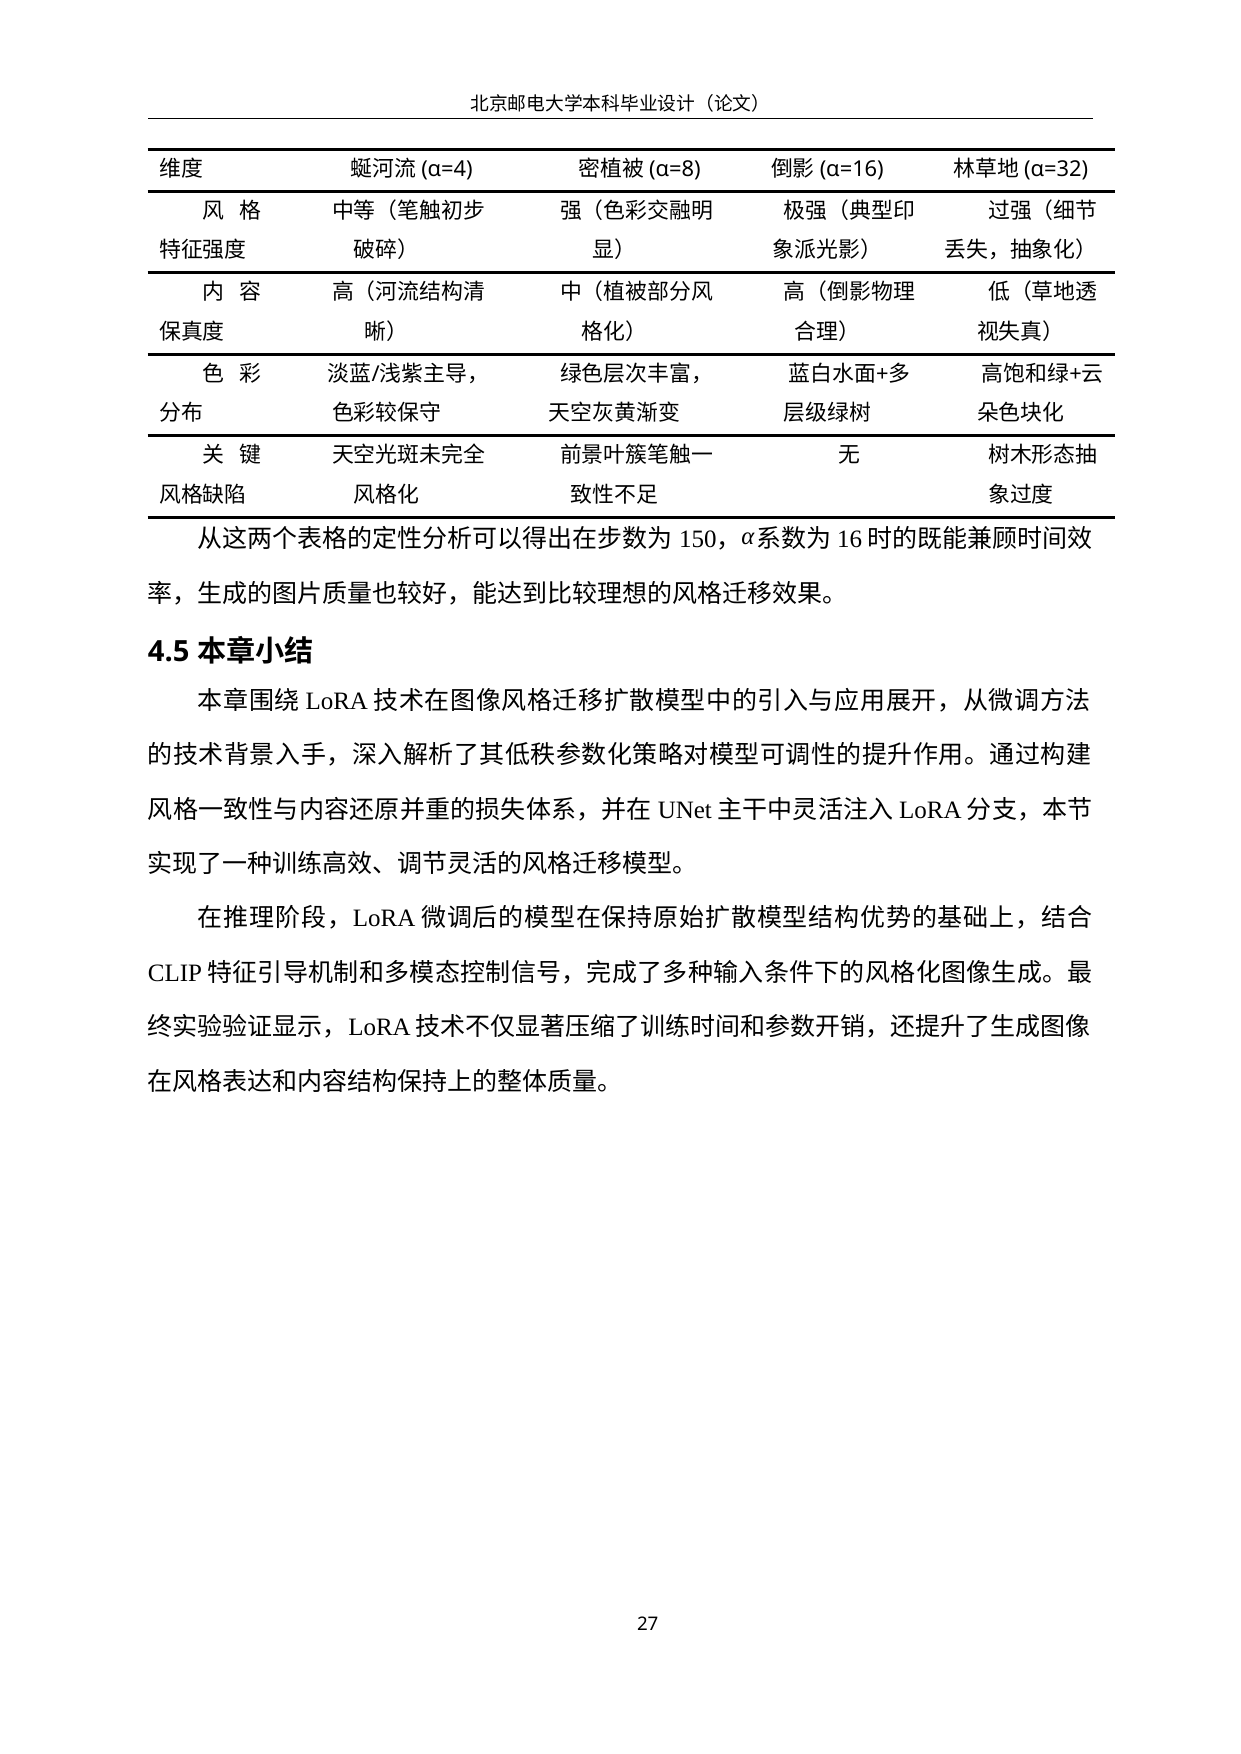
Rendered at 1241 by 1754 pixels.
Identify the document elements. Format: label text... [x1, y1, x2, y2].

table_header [728, 151, 926, 189]
text 从这两个表格的定性分析可以得出在步数为150，系数为16时的既能兼顾时间效率，生成的图片质量也较好，能达到比较理想的风格迁移效果。 [148, 519, 1093, 609]
table_cell 高饱和绿+云朵色块化 [926, 356, 1115, 434]
table_cell 天空光斑未完全风格化 [273, 437, 500, 516]
table_cell 无 [728, 437, 926, 516]
text 本章围绕LoRA技术在图像风格迁移扩散模型中的引入与应用展开，从微调方法的技术背景入手，深入解析了其低秩参数化策略对模型可调性的提升作用。通过构建风格一致性与内容还原并重的损失体系，并在UNet主干中灵活注入LoRA分支，本节实现了一种训练高效、调节灵活的风格迁移模型。 [148, 680, 1093, 880]
table_cell 低（草地透视失真） [926, 274, 1115, 352]
table_cell 过强（细节丢失，抽象化） [926, 193, 1115, 271]
table_cell 风格特征强度​​ [148, 193, 272, 271]
text 在推理阶段，LoRA微调后的模型在保持原始扩散模型结构优势的基础上，结合CLIP特征引导机制和多模态控制信号，完成了多种输入条件下的风格化图像生成。最终实验验证显示，LoRA技术不仅显著压缩了训练时间和参数开销，还提升了生成图像在风格表达和内容结构保持上的整体质量。 [148, 898, 1093, 1097]
table_cell 极强（典型印象派光影） [728, 193, 926, 271]
table_cell 高（倒影物理合理） [728, 274, 926, 352]
table_cell 淡蓝/浅紫主导，色彩较保守 [273, 356, 500, 434]
table_cell 中（植被部分风格化） [500, 274, 728, 352]
table_cell 中等（笔触初步破碎） [273, 193, 500, 271]
table_cell 树木形态抽象过度 [926, 437, 1115, 516]
table_header 评估维度​​ [148, 151, 272, 189]
table_cell 绿色层次丰富，天空灰黄渐变 [500, 356, 728, 434]
table_header ​​图像1：蜿蜒河流 (α=4)​​ [273, 151, 500, 189]
table_cell 关键风格缺陷​​ [148, 437, 272, 516]
list 4.5 本章小结 [148, 627, 1093, 670]
table_cell 高（河流结构清晰） [273, 274, 500, 352]
table_cell 色彩分布​​ [148, 356, 272, 434]
table_header ​​图像4：树林草地 (α=32)​​ [926, 151, 1115, 189]
table_cell 强（色彩交融明显） [500, 193, 728, 271]
table_header ​​图像2：茂密植被 (α=8)​​ [500, 151, 728, 189]
table_cell 前景叶簇笔触一致性不足 [500, 437, 728, 516]
table_cell 蓝白水面+多层级绿树 [728, 356, 926, 434]
table_cell 内容保真度​​ [148, 274, 272, 352]
